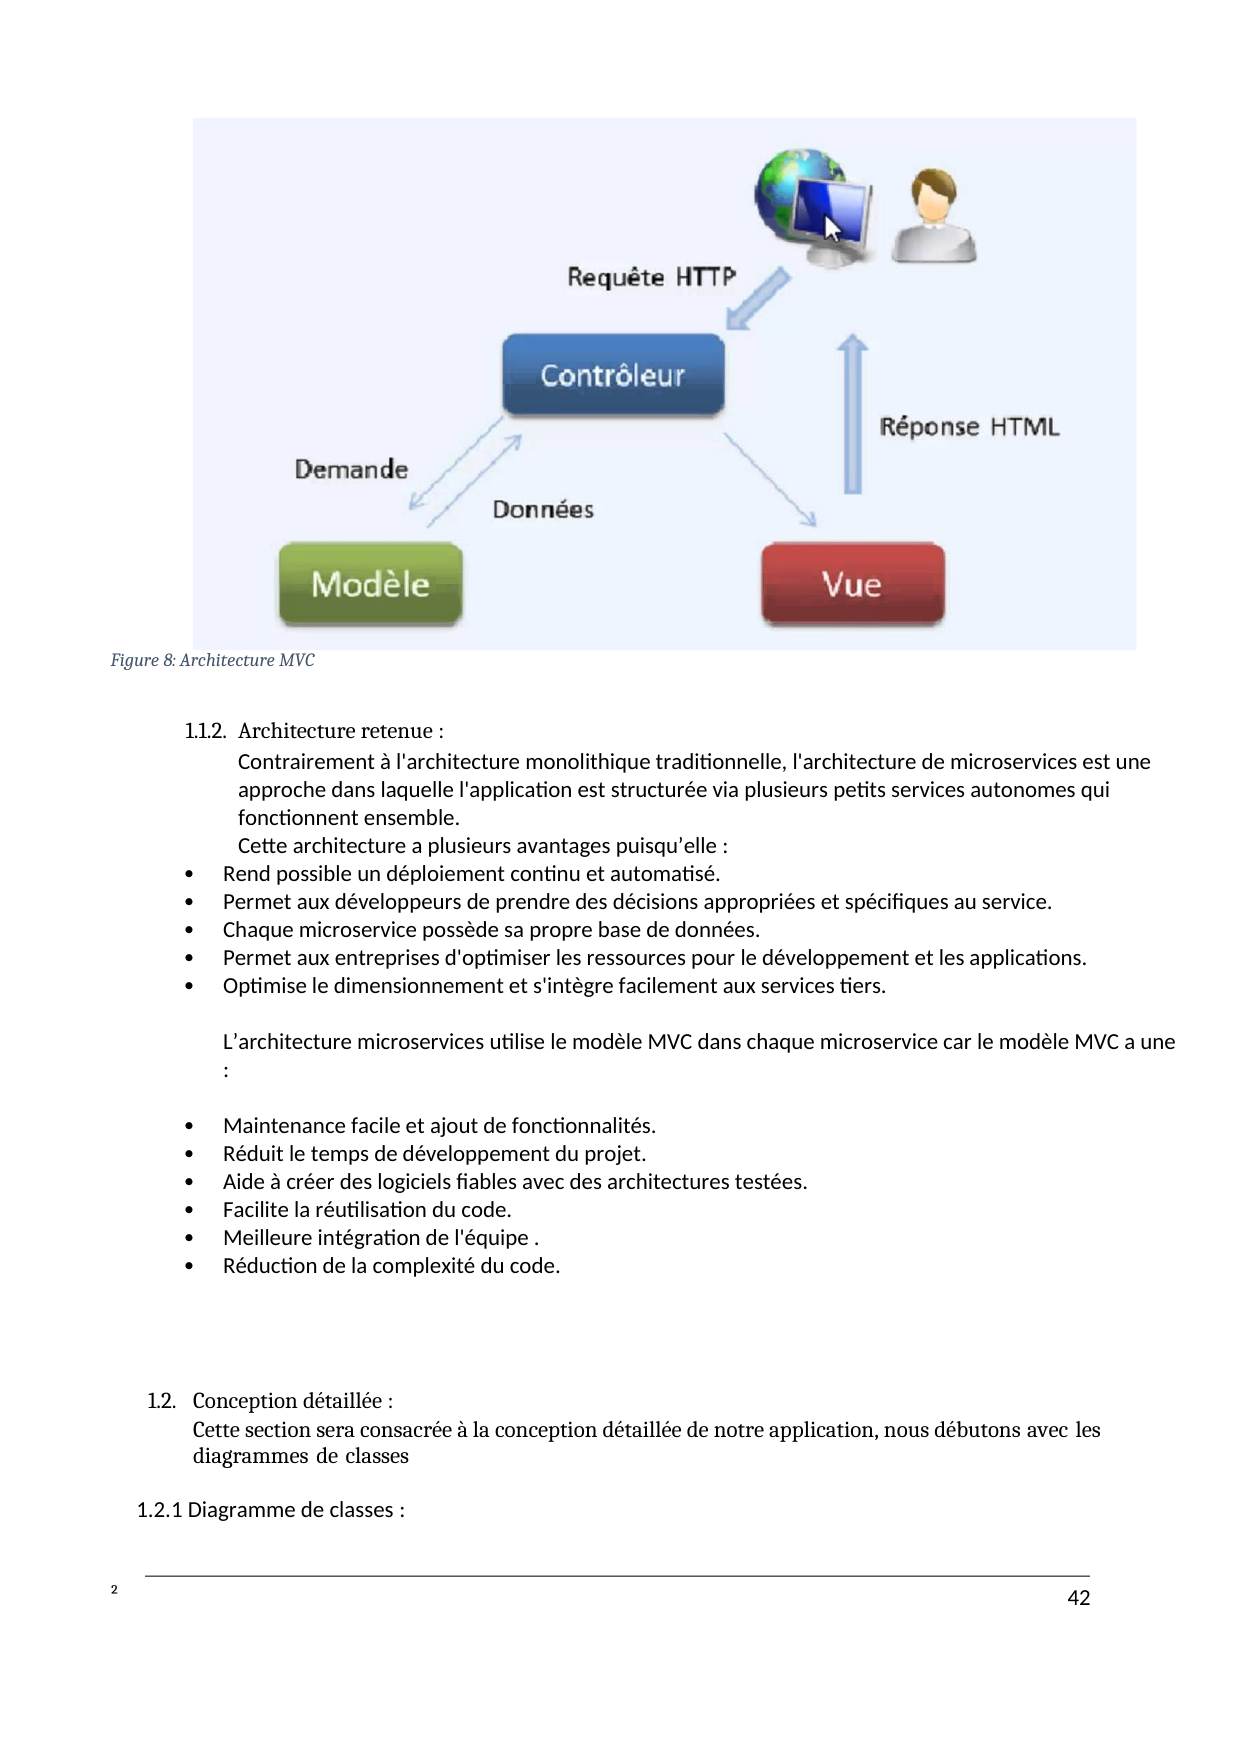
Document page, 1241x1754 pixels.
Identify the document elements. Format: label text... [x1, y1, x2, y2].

list Rend possible un déploiement continu et automatisé. [185, 859, 1180, 887]
list Contrairement à l'architecture monolithique traditionnelle, l'architecture de microservices est une approche dans laquelle l'application est structurée via plusieurs petits services autonomes qui fonctionnent ensemble. [238, 747, 1180, 831]
list Cette architecture a plusieurs avantages puisqu’elle : [238, 831, 1180, 859]
list Chaque microservice possède sa propre base de données. [185, 915, 1180, 943]
list Meilleure intégration de l'équipe . [185, 1223, 1180, 1251]
text L’architecture microservices utilise le modèle MVC dans chaque microservice car le modèle MVC a une : [223, 1027, 1180, 1083]
picture [192, 118, 1137, 650]
list Permet aux entreprises d'optimiser les ressources pour le développement et les applications. [185, 943, 1180, 971]
list Optimise le dimensionnement et s'intègre facilement aux services tiers. [185, 971, 1180, 999]
list Conception détaillée : [148, 1388, 1180, 1414]
list Réduction de la complexité du code. [185, 1251, 1180, 1279]
list Cette section sera consacrée à la conception détaillée de notre application, nous débutons avec les diagrammes de classes [193, 1416, 1180, 1469]
list Architecture retenue : [185, 718, 1180, 745]
list Maintenance facile et ajout de fonctionnalités. [185, 1111, 1180, 1139]
list Aide à créer des logiciels fiables avec des architectures testées. [185, 1167, 1180, 1195]
list Réduit le temps de développement du projet. [185, 1139, 1180, 1167]
list Facilite la réutilisation du code. [185, 1195, 1180, 1223]
list Permet aux développeurs de prendre des décisions appropriées et spécifiques au service. [185, 887, 1180, 915]
text 1.2.1 Diagramme de classes : [110, 1495, 1180, 1523]
